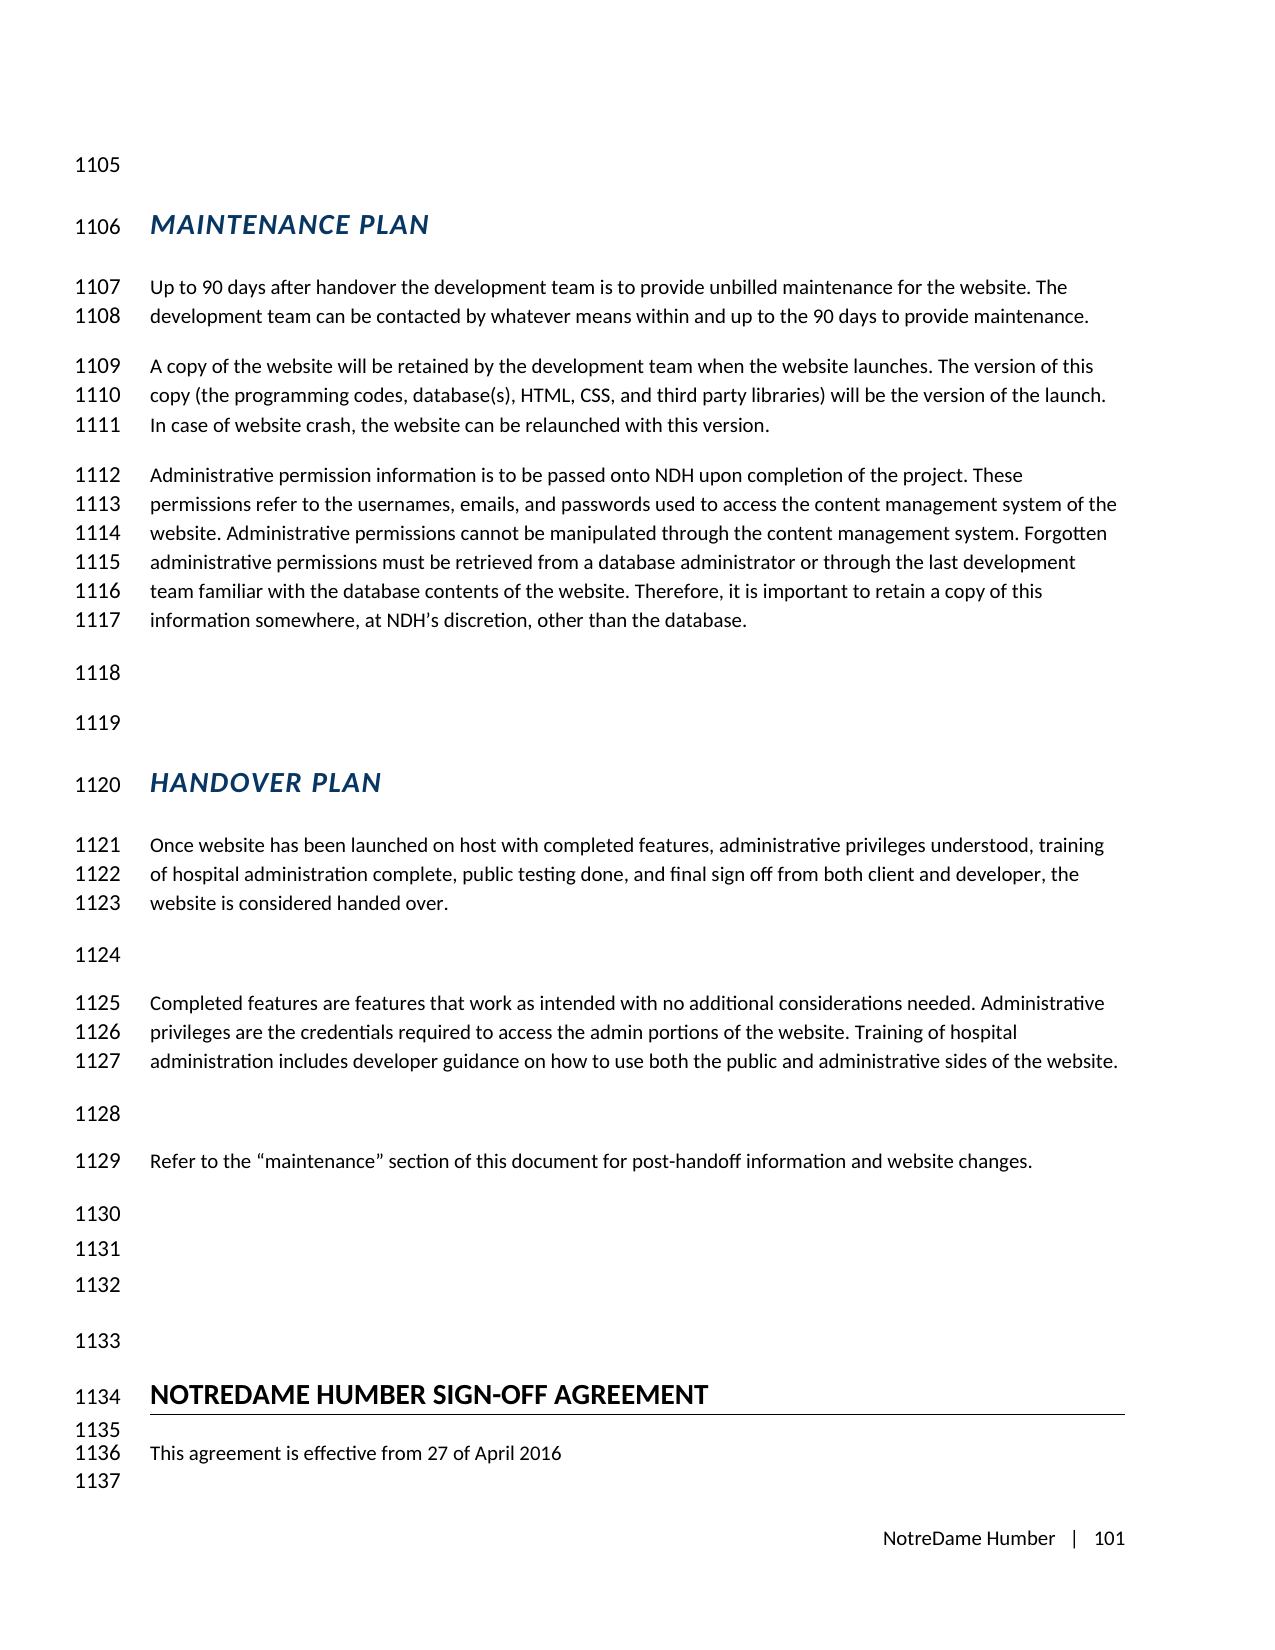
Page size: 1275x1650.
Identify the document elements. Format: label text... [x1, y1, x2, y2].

text This agreement is effective from 27 of April 2016 [150, 1440, 1125, 1466]
text Up to 90 days after handover the development team is to provide unbilled maintenance for the website. The development team can be contacted by whatever means within and up to the 90 days to provide maintenance. [150, 274, 1125, 329]
subtitle Handover plan [150, 764, 1125, 799]
text Completed features are features that work as intended with no additional considerations needed. Administrative privileges are the credentials required to access the admin portions of the website. Training of hospital administration includes developer guidance on how to use both the public and administrative sides of the website. [150, 990, 1125, 1074]
text Once website has been launched on host with completed features, administrative privileges understood, training of hospital administration complete, public testing done, and final sign off from both client and developer, the website is considered handed over. [150, 832, 1125, 916]
text NOTREDAME HUMBER SIGN-OFF AGREEMENT [150, 1376, 1125, 1414]
text Administrative permission information is to be passed onto NDH upon completion of the project. These permissions refer to the usernames, emails, and passwords used to access the content management system of the website. Administrative permissions cannot be manipulated through the content management system. Forgotten administrative permissions must be retrieved from a database administrator or through the last development team familiar with the database contents of the website. Therefore, it is important to retain a copy of this information somewhere, at NDH’s discretion, other than the database. [150, 462, 1125, 633]
subtitle Maintenance plan [150, 206, 1125, 242]
text A copy of the website will be retained by the development team when the website launches. The version of this copy (the programming codes, database(s), HTML, CSS, and third party libraries) will be the version of the launch. In case of website crash, the website can be relaunched with this version. [150, 353, 1125, 437]
text Refer to the “maintenance” section of this document for post-handoff information and website changes. [150, 1148, 1125, 1174]
